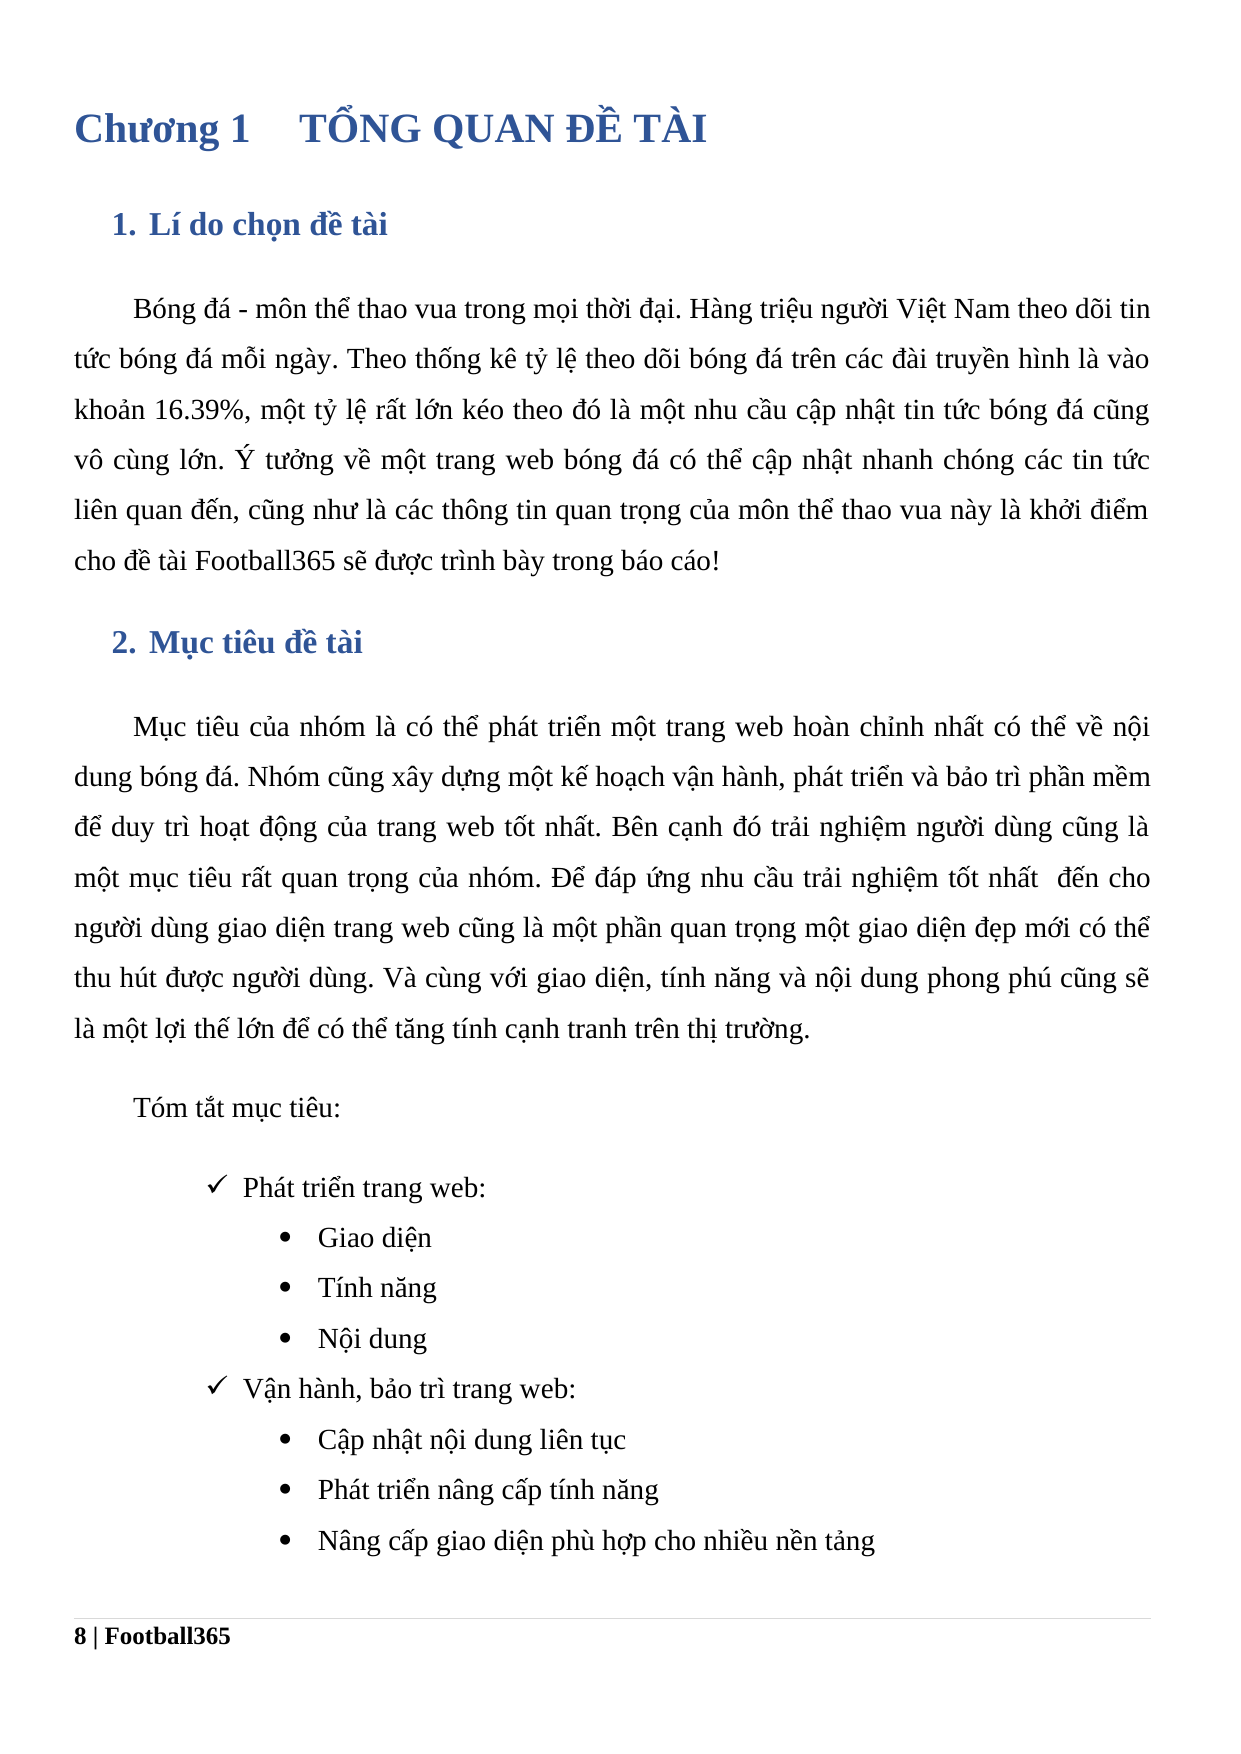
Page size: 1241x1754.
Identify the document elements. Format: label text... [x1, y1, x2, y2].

list Tính năng [280, 1271, 1151, 1304]
subtitle Lí do chọn đề tài [111, 204, 1151, 243]
list Phát triển nâng cấp tính năng [280, 1472, 1151, 1506]
text Bóng đá - môn thể thao vua trong mọi thời đại. Hàng triệu người Việt Nam theo dõi tin tức bóng đá mỗi ngày. Theo thống kê tỷ lệ theo dõi bóng đá trên các đài truyền hình là vào khoản 16.39%, một tỷ lệ rất lớn kéo theo đó là một nhu cầu cập nhật tin tức bóng đá cũng vô cùng lớn. Ý tưởng về một trang web bóng đá có thể cập nhật nhanh chóng các tin tức liên quan đến, cũng như là các thông tin quan trọng của môn thể thao vua này là khởi điểm cho đề tài Football365 sẽ được trình bày trong báo cáo! [74, 291, 1151, 576]
list Phát triển trang web: [205, 1170, 1151, 1203]
text Tóm tắt mục tiêu: [74, 1090, 1151, 1124]
list Nâng cấp giao diện phù hợp cho nhiều nền tảng [280, 1523, 1151, 1556]
subtitle Chương 1 TỔNG QUAN ĐỀ TÀI [74, 103, 1151, 151]
list Giao diện [280, 1220, 1151, 1254]
text Mục tiêu của nhóm là có thể phát triển một trang web hoàn chỉnh nhất có thể về nội dung bóng đá. Nhóm cũng xây dựng một kế hoạch vận hành, phát triển và bảo trì phần mềm để duy trì hoạt động của trang web tốt nhất. Bên cạnh đó trải nghiệm người dùng cũng là một mục tiêu rất quan trọng của nhóm. Để đáp ứng nhu cầu trải nghiệm tốt nhất đến cho người dùng giao diện trang web cũng là một phần quan trọng một giao diện đẹp mới có thể thu hút được người dùng. Và cùng với giao diện, tính năng và nội dung phong phú cũng sẽ là một lợi thế lớn để có thể tăng tính cạnh tranh trên thị trường. [74, 709, 1151, 1044]
list Vận hành, bảo trì trang web: [205, 1371, 1151, 1405]
subtitle Mục tiêu đề tài [111, 622, 1151, 661]
list Cập nhật nội dung liên tục [280, 1422, 1151, 1455]
list Nội dung [280, 1321, 1151, 1354]
